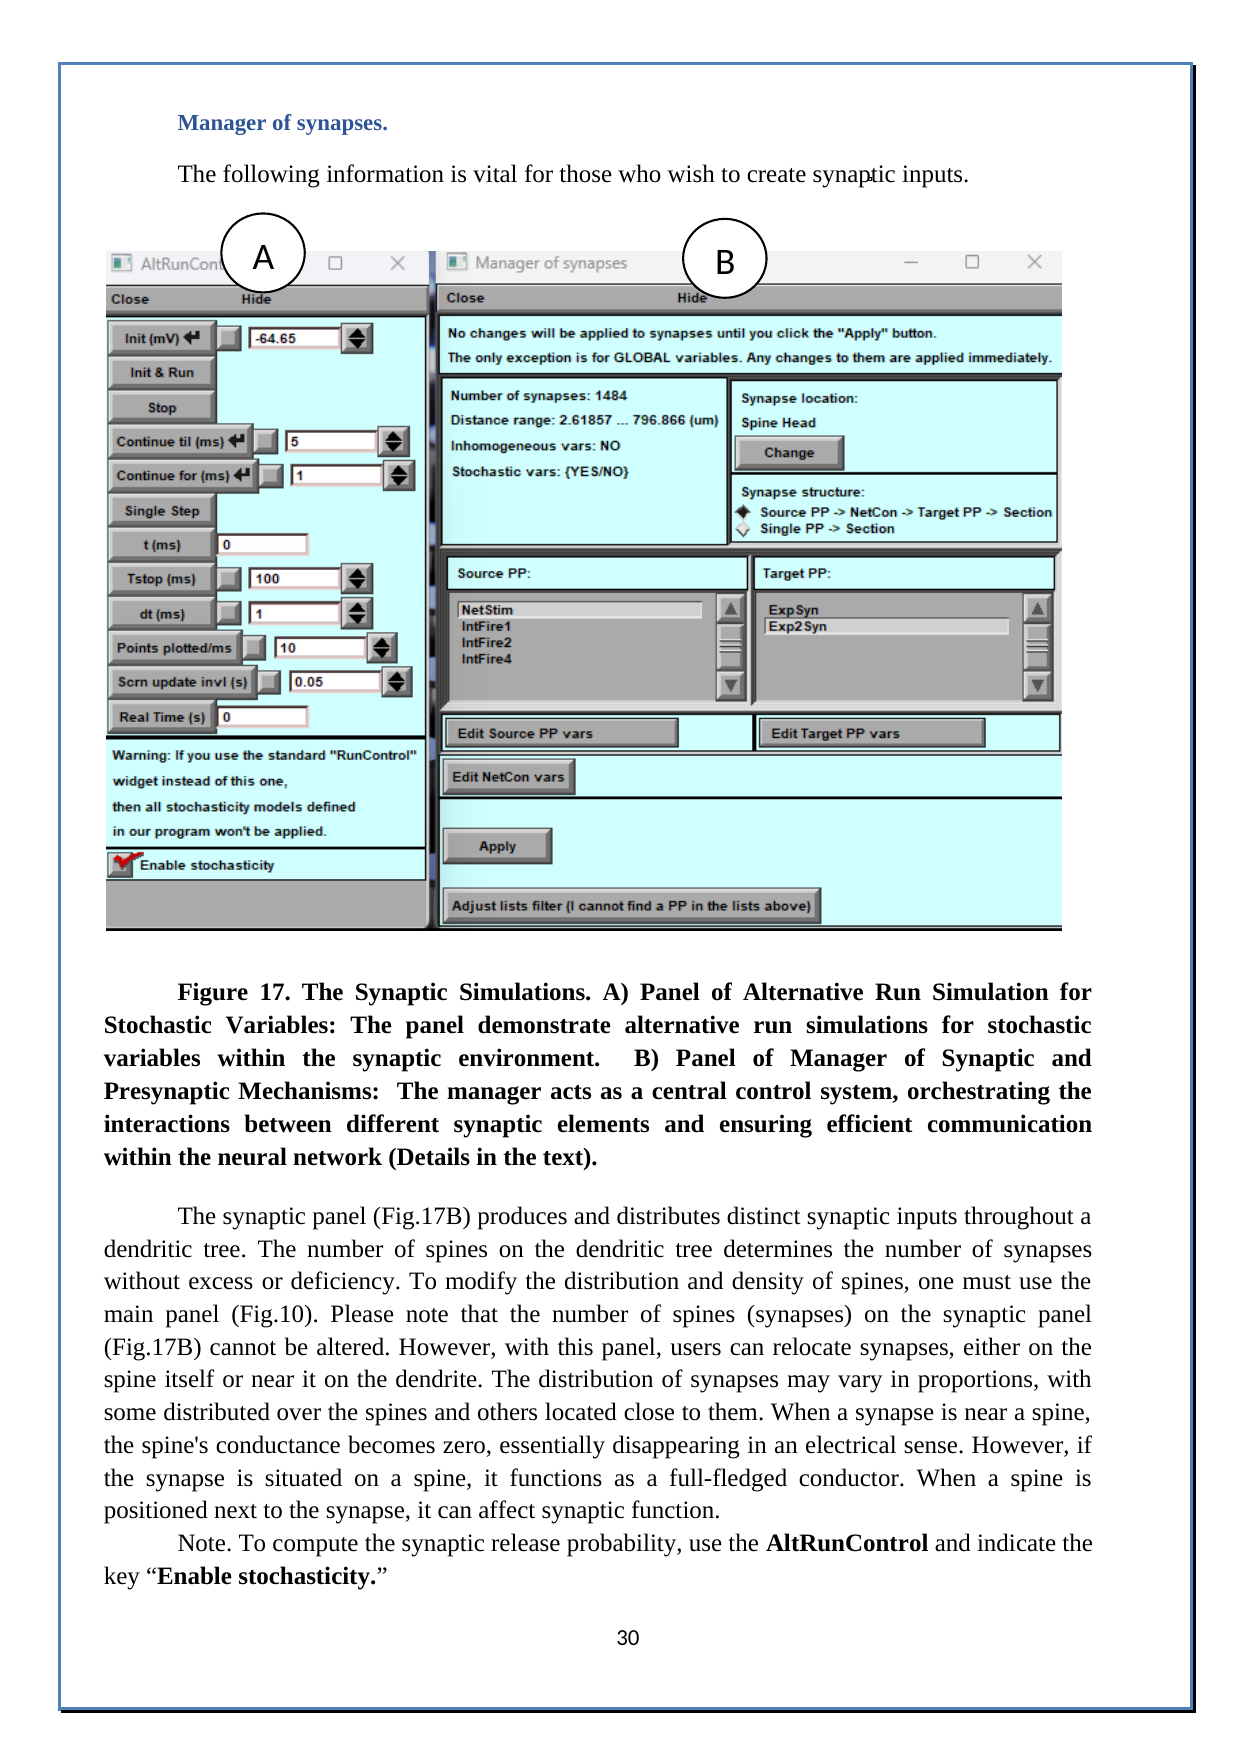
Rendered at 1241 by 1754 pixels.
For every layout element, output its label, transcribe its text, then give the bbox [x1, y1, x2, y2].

text The synaptic panel (Fig.17B) produces and distributes distinct synaptic inputs throughout a dendritic tree. The number of spines on the dendritic tree determines the number of synapses without excess or deficiency. To modify the distribution and density of spines, one must use the main panel (Fig.10). Please note that the number of spines (synapses) on the synaptic panel (Fig.17B) cannot be altered. However, with this panel, users can relocate synapses, either on the spine itself or near it on the dendrite. The distribution of synapses may vary in proportions, with some distributed over the spines and others located close to them. When a synapse is near a spine, the spine's conductance becomes zero, essentially disappearing in an electrical sense. However, if the synapse is situated on a spine, it functions as a full-fledged conductor. When a spine is positioned next to the synapse, it can affect synaptic function. [103, 1201, 1093, 1524]
subtitle Manager of synapses. [103, 108, 1093, 135]
text Figure 17. The Synaptic Simulations. A) Panel of Alternative Run Simulation for Stochastic Variables: The panel demonstrate alternative run simulations for stochastic variables within the synaptic environment. B) Panel of Manager of Synaptic and Presynaptic Mechanisms: The manager acts as a central control system, orchestrating the interactions between different synaptic elements and ensuring efficient communication within the neural network (Details in the text). [103, 977, 1093, 1171]
text The following information is vital for those who wish to create synaptic inputs. [103, 162, 1093, 187]
picture [106, 251, 1062, 931]
text Note. To compute the synaptic release probability, use the AltRunControl and indicate the key “Enable stochasticity.” [103, 1528, 1093, 1589]
